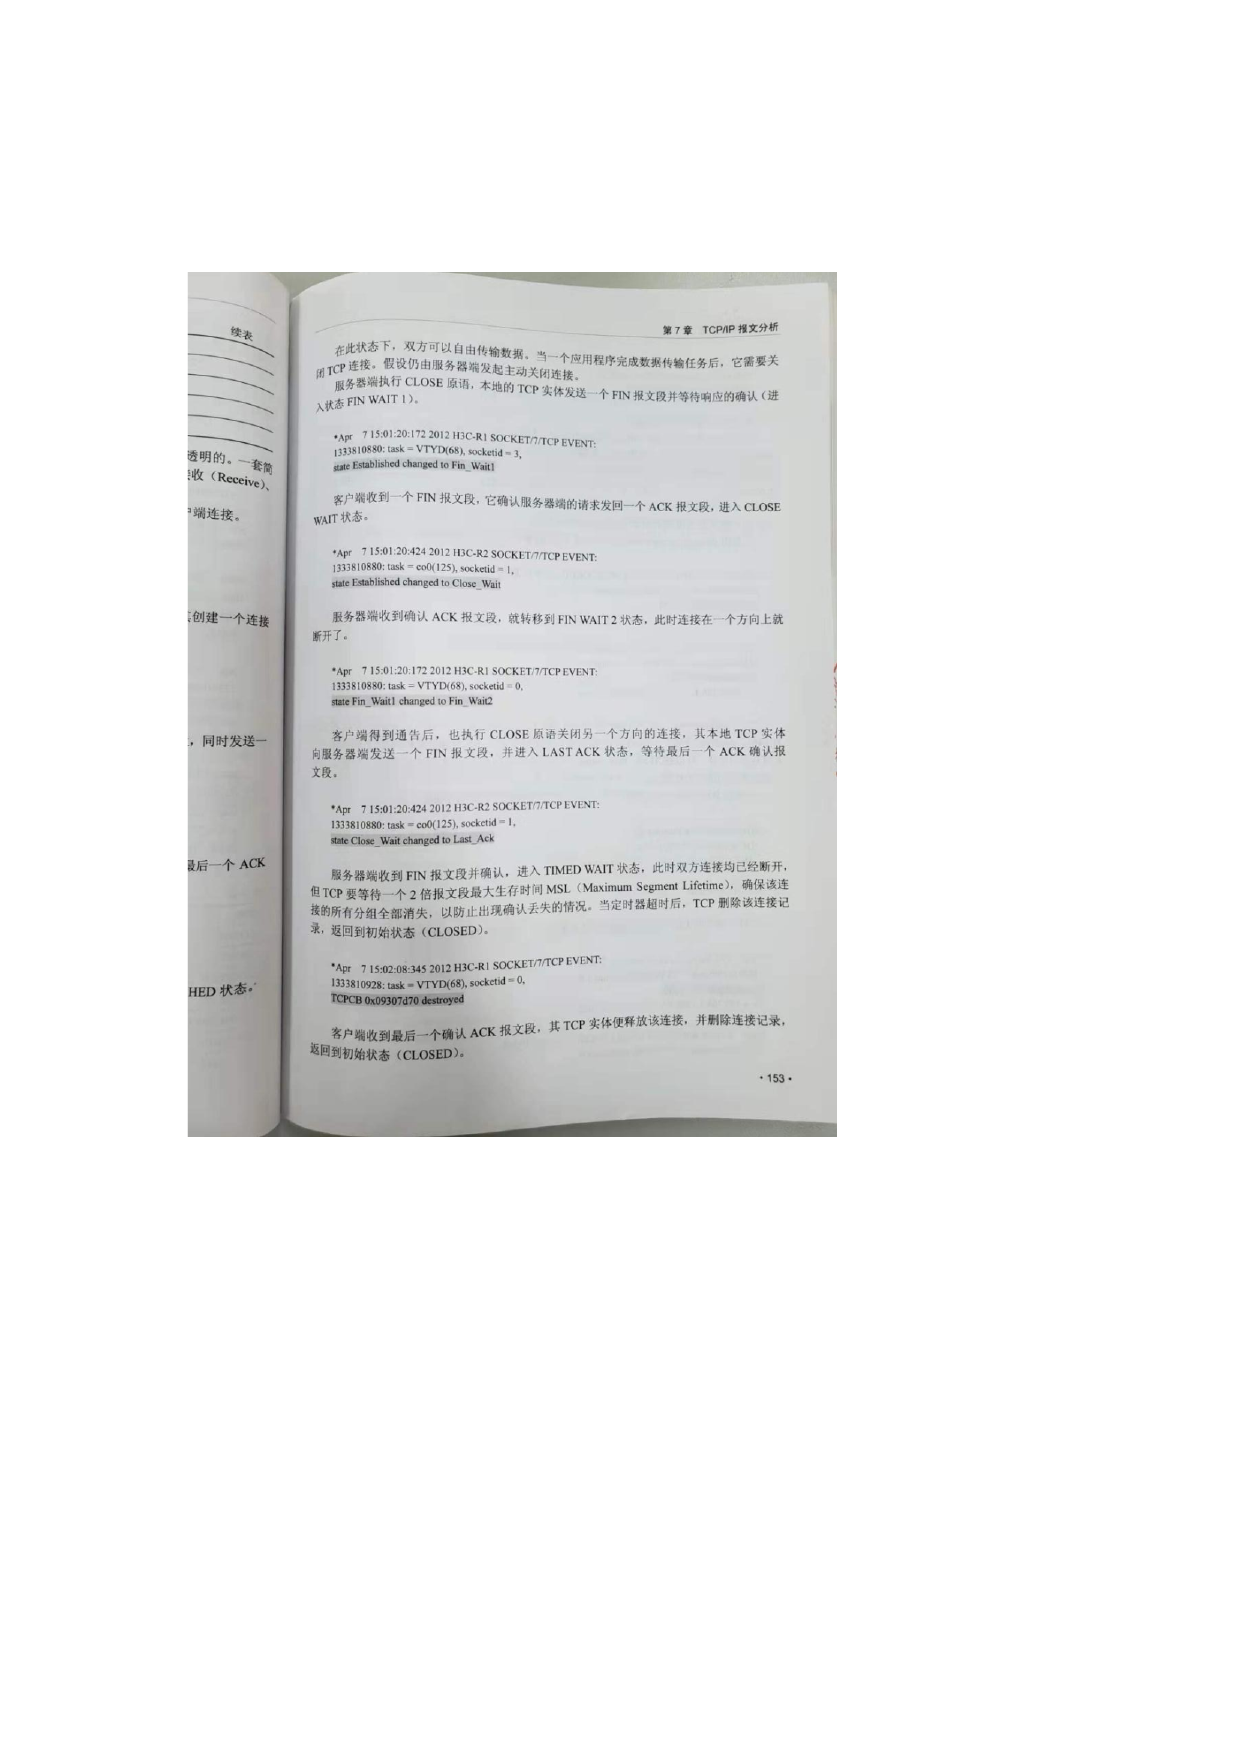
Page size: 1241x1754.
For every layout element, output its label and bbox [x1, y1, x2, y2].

picture [188, 273, 837, 1136]
